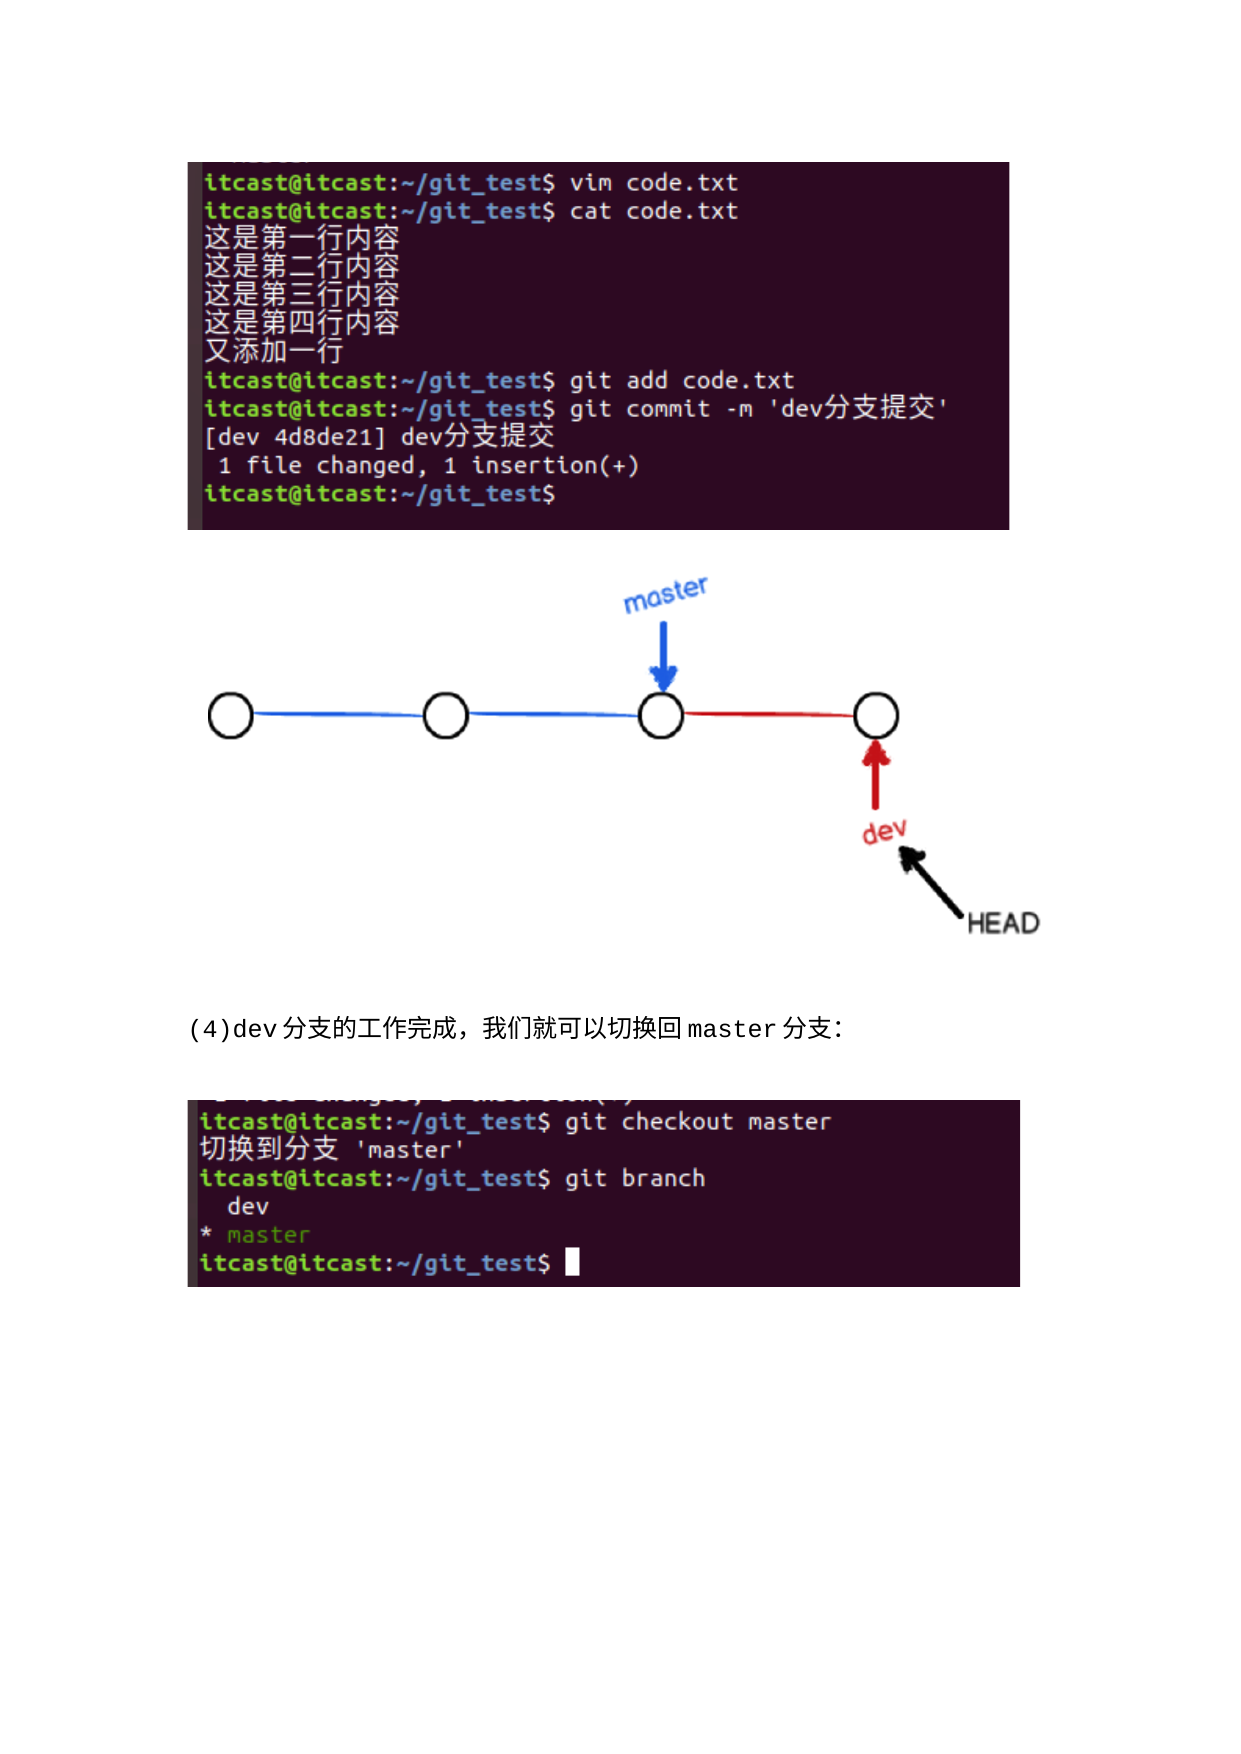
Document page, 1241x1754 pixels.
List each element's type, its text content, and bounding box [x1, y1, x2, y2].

text (4)dev分支的工作完成，我们就可以切换回master分支： [187, 994, 1053, 1059]
picture [187, 1100, 1021, 1287]
picture [187, 566, 1053, 942]
picture [187, 162, 1010, 530]
